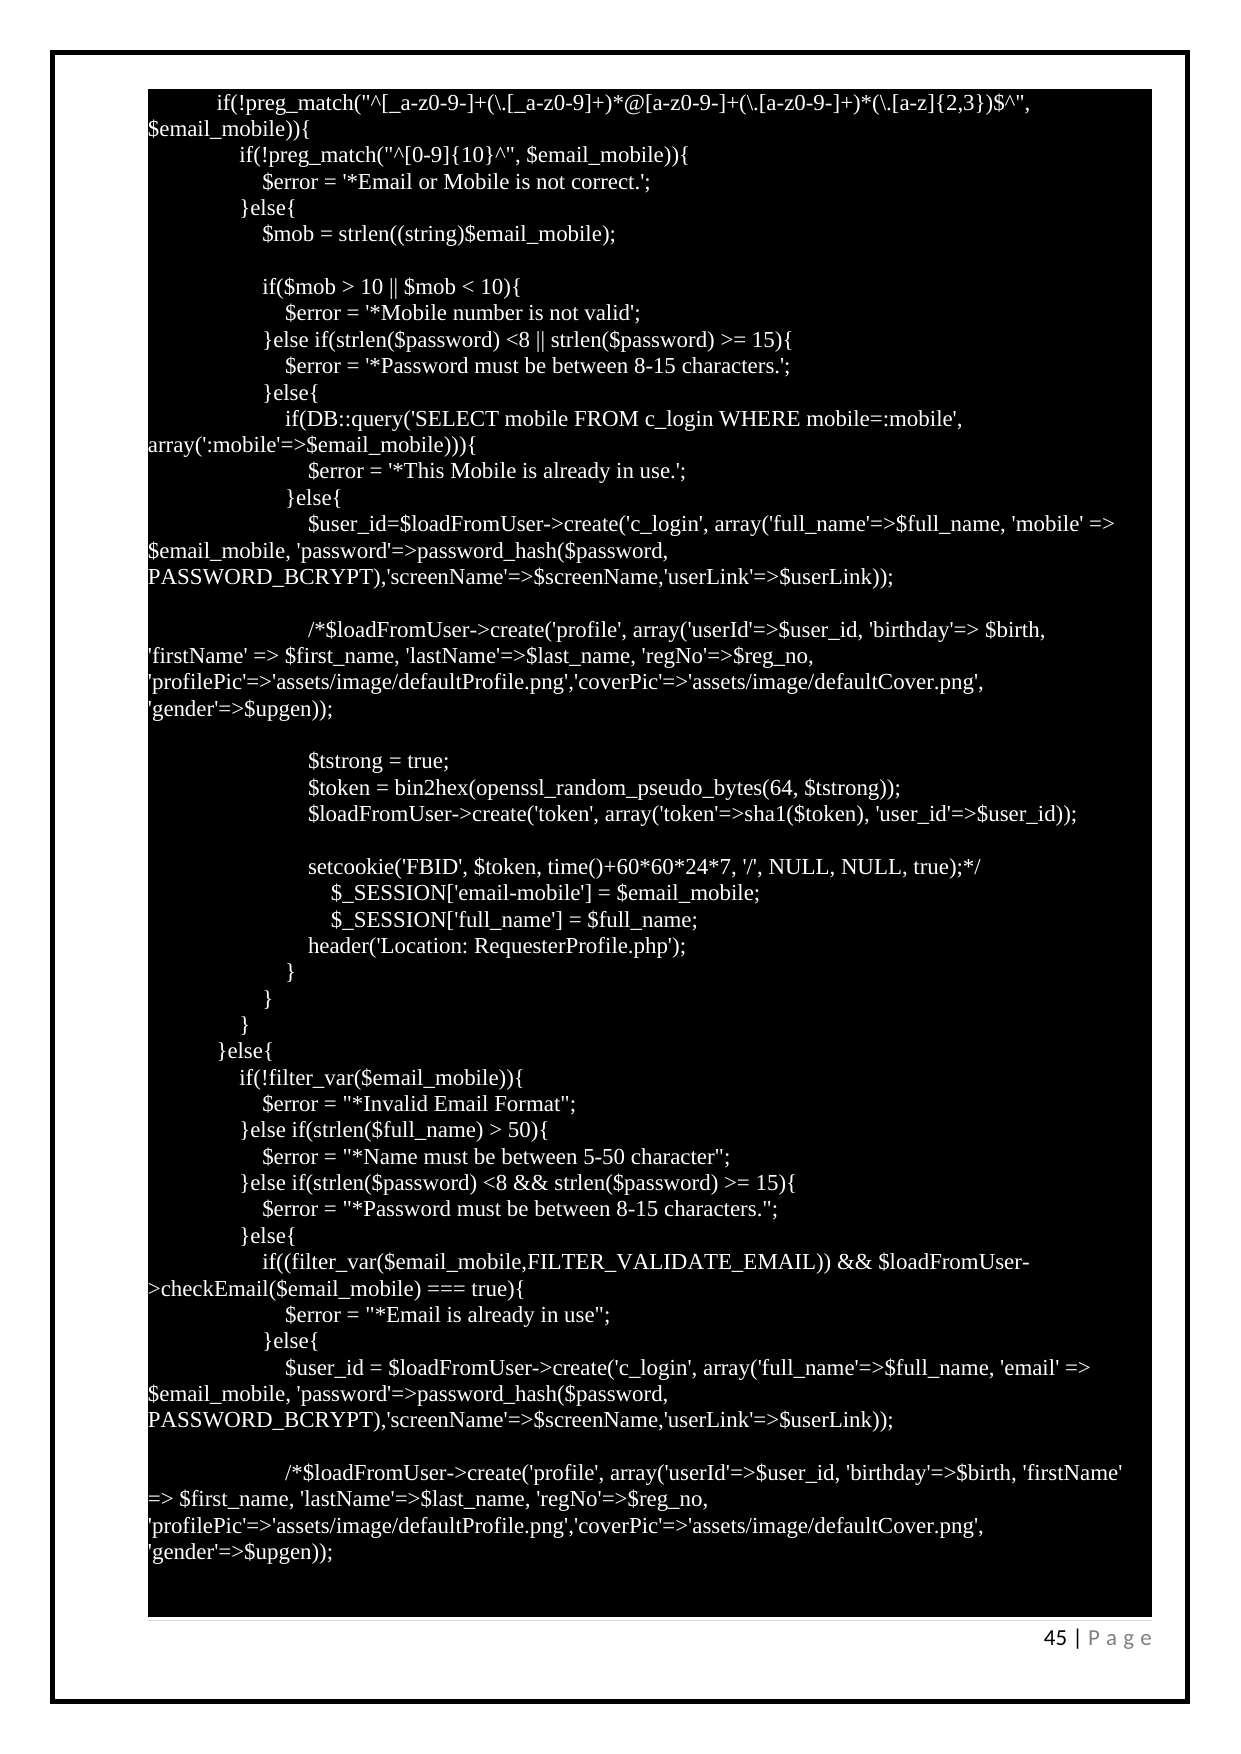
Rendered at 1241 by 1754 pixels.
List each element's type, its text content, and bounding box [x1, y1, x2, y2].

text }else{ [148, 378, 1152, 405]
text }else{ [148, 1327, 1152, 1354]
text $error = '*Email or Mobile is not correct.'; [148, 168, 1152, 194]
text }else if(strlen($full_name) > 50){ [148, 1116, 1152, 1143]
text $error = "*Name must be between 5-50 character"; [148, 1143, 1152, 1169]
text }else{ [148, 1037, 1152, 1064]
text $error = "*Password must be between 8-15 characters."; [148, 1196, 1152, 1222]
text $_SESSION['email-mobile'] = $email_mobile; [148, 879, 1152, 906]
text $tstrong = true; [148, 747, 1152, 774]
text /*$loadFromUser->create('profile', array('userId'=>$user_id, 'birthday'=>$birth, 'firstName' => $first_name, 'lastName'=>$last_name, 'regNo'=>$reg_no, 'profilePic'=>'assets/image/defaultProfile.png','coverPic'=>'assets/image/defaultCover.png', 'gender'=>$upgen)); [148, 1459, 1152, 1564]
text if(!preg_match("^[_a-z0-9-]+(\.[_a-z0-9]+)*@[a-z0-9-]+(\.[a-z0-9-]+)*(\.[a-z]{2,3})$^",$email_mobile)){ [148, 89, 1152, 141]
text $error = '*Password must be between 8-15 characters.'; [148, 352, 1152, 378]
text if(!filter_var($email_mobile)){ [148, 1064, 1152, 1090]
text $loadFromUser->create('token', array('token'=>sha1($token), 'user_id'=>$user_id)); [148, 800, 1152, 827]
text if((filter_var($email_mobile,FILTER_VALIDATE_EMAIL)) && $loadFromUser->checkEmail($email_mobile) === true){ [148, 1248, 1152, 1301]
text if($mob > 10 || $mob < 10){ [148, 273, 1152, 299]
text }else{ [148, 484, 1152, 510]
text header('Location: RequesterProfile.php'); [148, 932, 1152, 958]
text $user_id = $loadFromUser->create('c_login', array('full_name'=>$full_name, 'email' => $email_mobile, 'password'=>password_hash($password, PASSWORD_BCRYPT),'screenName'=>$screenName,'userLink'=>$userLink)); [148, 1354, 1152, 1433]
text $error = '*This Mobile is already in use.'; [148, 458, 1152, 484]
text }else if(strlen($password) <8 && strlen($password) >= 15){ [148, 1169, 1152, 1196]
text }else if(strlen($password) <8 || strlen($password) >= 15){ [148, 326, 1152, 352]
text }else{ [148, 194, 1152, 220]
text if(!preg_match("^[0-9]{10}^", $email_mobile)){ [148, 141, 1152, 168]
text } [148, 985, 1152, 1011]
text if(DB::query('SELECT mobile FROM c_login WHERE mobile=:mobile', array(':mobile'=>$email_mobile))){ [148, 405, 1152, 458]
text $error = "*Invalid Email Format"; [148, 1090, 1152, 1116]
text }else{ [148, 1222, 1152, 1248]
text } [148, 1011, 1152, 1037]
text $token = bin2hex(openssl_random_pseudo_bytes(64, $tstrong)); [148, 774, 1152, 800]
text $error = "*Email is already in use"; [148, 1301, 1152, 1327]
text /*$loadFromUser->create('profile', array('userId'=>$user_id, 'birthday'=> $birth, 'firstName' => $first_name, 'lastName'=>$last_name, 'regNo'=>$reg_no, 'profilePic'=>'assets/image/defaultProfile.png','coverPic'=>'assets/image/defaultCover.png', 'gender'=>$upgen)); [148, 616, 1152, 721]
text $error = '*Mobile number is not valid'; [148, 299, 1152, 326]
text $_SESSION['full_name'] = $full_name; [148, 906, 1152, 932]
text $mob = strlen((string)$email_mobile); [148, 220, 1152, 247]
text setcookie('FBID', $token, time()+60*60*24*7, '/', NULL, NULL, true);*/ [148, 853, 1152, 879]
text $user_id=$loadFromUser->create('c_login', array('full_name'=>$full_name, 'mobile' => $email_mobile, 'password'=>password_hash($password, PASSWORD_BCRYPT),'screenName'=>$screenName,'userLink'=>$userLink)); [148, 510, 1152, 589]
text } [148, 958, 1152, 985]
